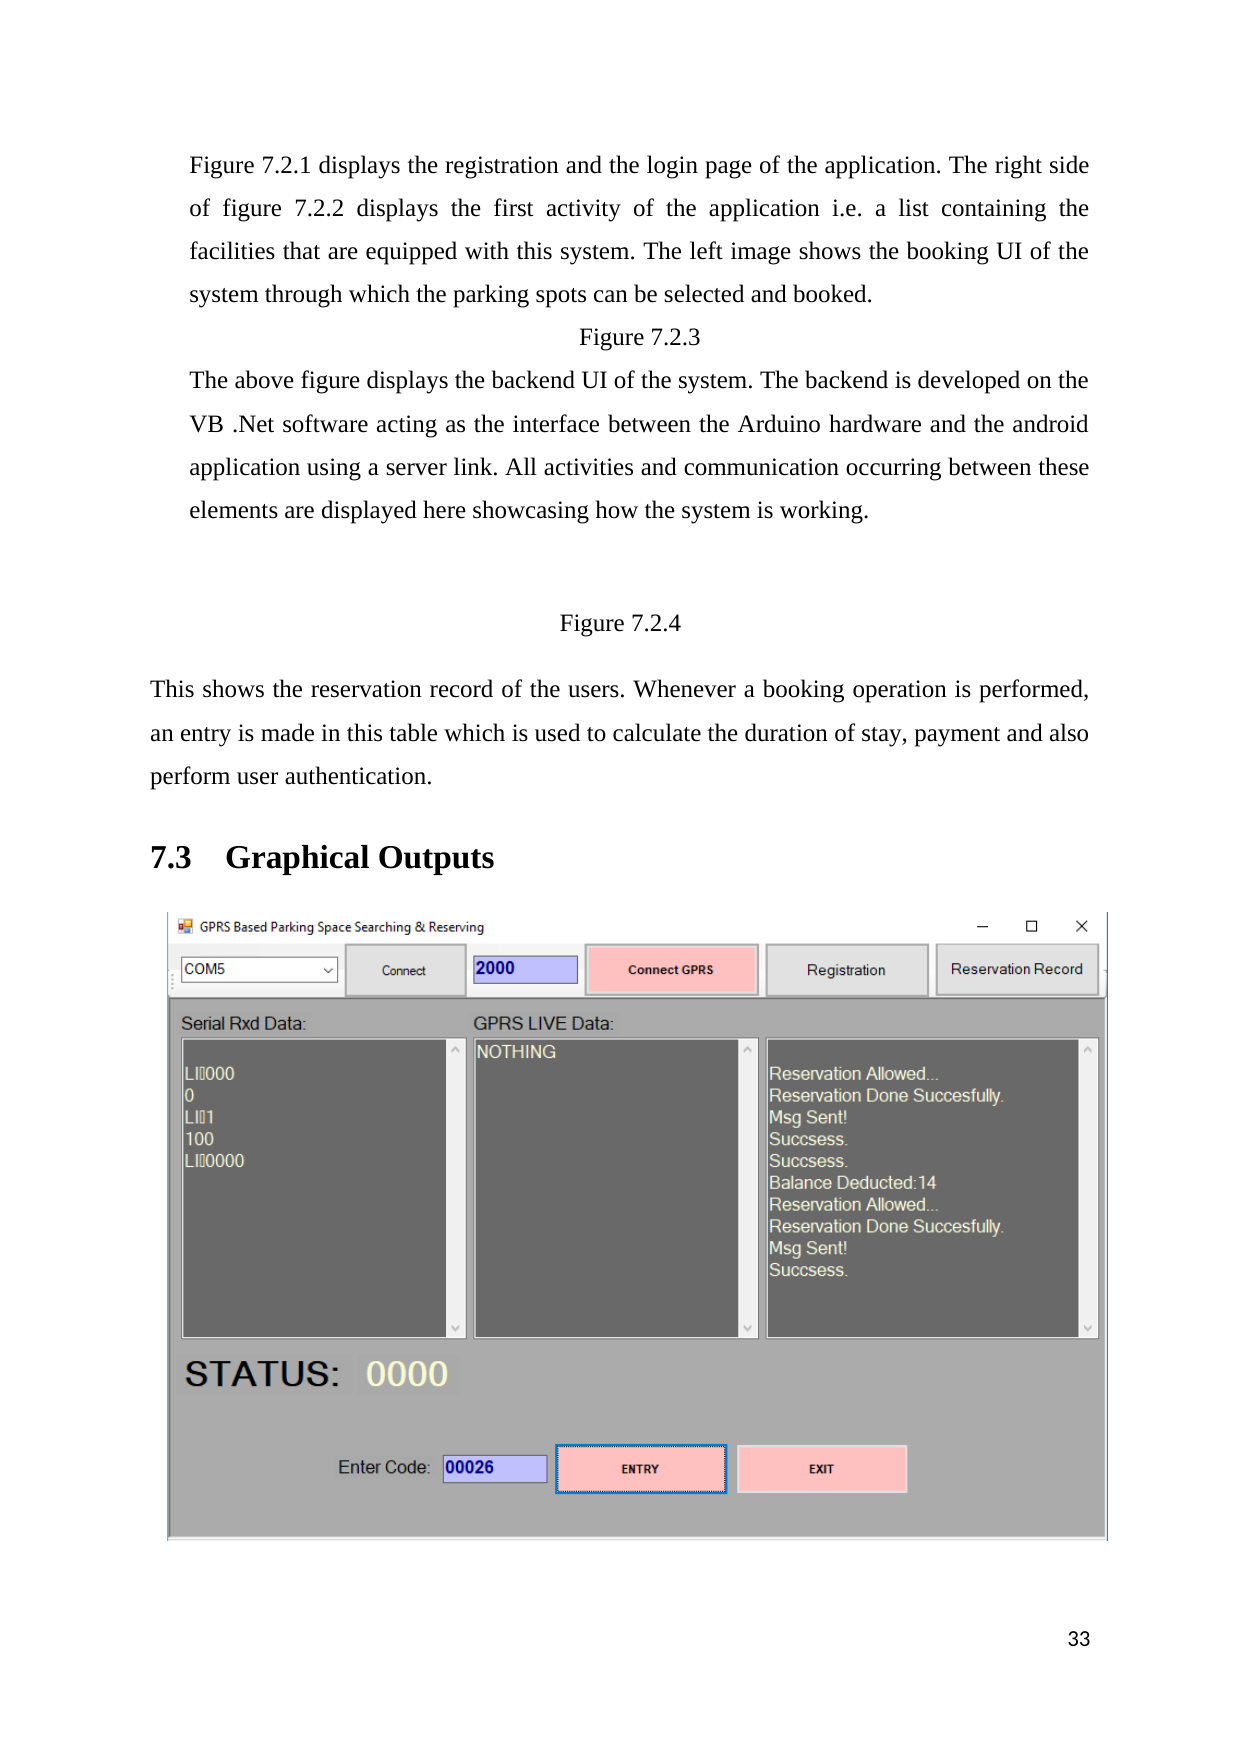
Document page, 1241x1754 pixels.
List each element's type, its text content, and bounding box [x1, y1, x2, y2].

list Figure 7.2.4 [150, 608, 1090, 637]
list Graphical Outputs [150, 837, 1090, 875]
list The above figure displays the backend UI of the system. The backend is developed on the VB .Net software acting as the interface between the Arduino hardware and the android application using a server link. All activities and communication occurring between these elements are displayed here showcasing how the system is working. [189, 366, 1090, 524]
list Figure 7.2.1 displays the registration and the login page of the application. The right side of figure 7.2.2 displays the first activity of the application i.e. a list containing the facilities that are equipped with this system. The left image shows the booking UI of the system through which the parking spots can be selected and booked. [189, 150, 1090, 308]
picture [167, 912, 1108, 1541]
list Figure 7.2.3 [189, 322, 1090, 351]
list This shows the reservation record of the users. Whenever a booking operation is performed, an entry is made in this table which is used to calculate the duration of stay, payment and also perform user authentication. [150, 674, 1090, 789]
